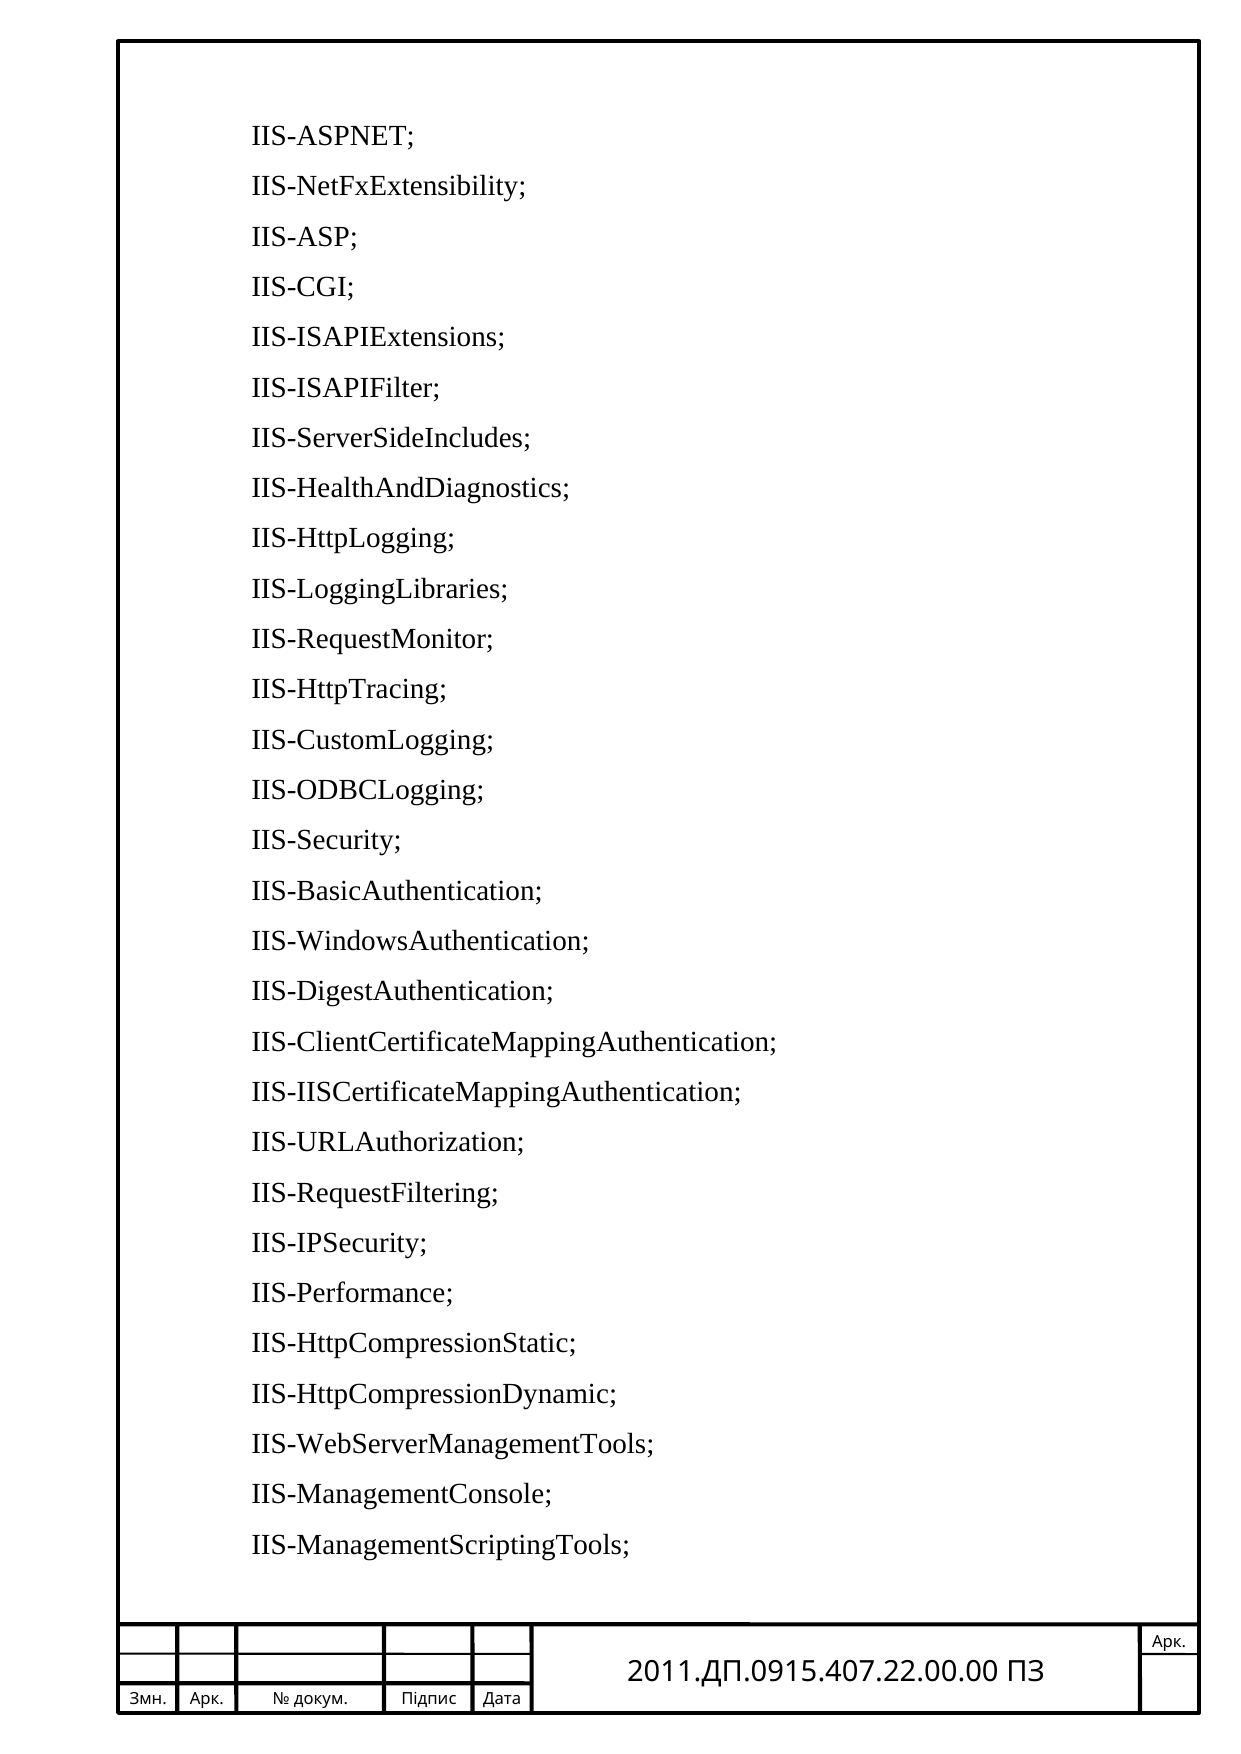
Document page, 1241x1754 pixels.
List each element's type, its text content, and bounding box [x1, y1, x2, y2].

text IIS-WebServerManagementTools; [177, 1426, 1152, 1460]
text IIS-BasicAuthentication; [177, 873, 1152, 906]
text IIS-ClientCertificateMappingAuthentication; [177, 1024, 1152, 1057]
text IIS-HttpLogging; [177, 521, 1152, 554]
text IIS-DigestAuthentication; [177, 973, 1152, 1007]
text IIS-HttpCompressionStatic; [177, 1326, 1152, 1359]
text IIS-URLAuthorization; [177, 1124, 1152, 1158]
text IIS-HttpCompressionDynamic; [177, 1376, 1152, 1409]
text IIS-HttpTracing; [177, 672, 1152, 705]
text IIS-ServerSideIncludes; [177, 420, 1152, 453]
text IIS-HealthAndDiagnostics; [177, 470, 1152, 504]
text IIS-IPSecurity; [177, 1225, 1152, 1258]
text IIS-Performance; [177, 1275, 1152, 1309]
text IIS-NetFxExtensibility; [177, 168, 1152, 202]
text IIS-ISAPIFilter; [177, 370, 1152, 403]
text IIS-LoggingLibraries; [177, 571, 1152, 604]
text IIS-CustomLogging; [177, 722, 1152, 755]
text IIS-RequestFiltering; [177, 1175, 1152, 1208]
text IIS-WindowsAuthentication; [177, 923, 1152, 957]
text IIS-RequestMonitor; [177, 621, 1152, 655]
text IIS-ISAPIExtensions; [177, 319, 1152, 353]
text IIS-ManagementScriptingTools; [177, 1527, 1152, 1560]
text IIS-ASP; [177, 219, 1152, 252]
text IIS-ODBCLogging; [177, 772, 1152, 806]
text IIS-ManagementConsole; [177, 1477, 1152, 1510]
text IIS-CGI; [177, 269, 1152, 303]
text IIS-IISCertificateMappingAuthentication; [177, 1074, 1152, 1108]
text IIS-Security; [177, 822, 1152, 856]
text IIS-ASPNET; [177, 118, 1152, 152]
